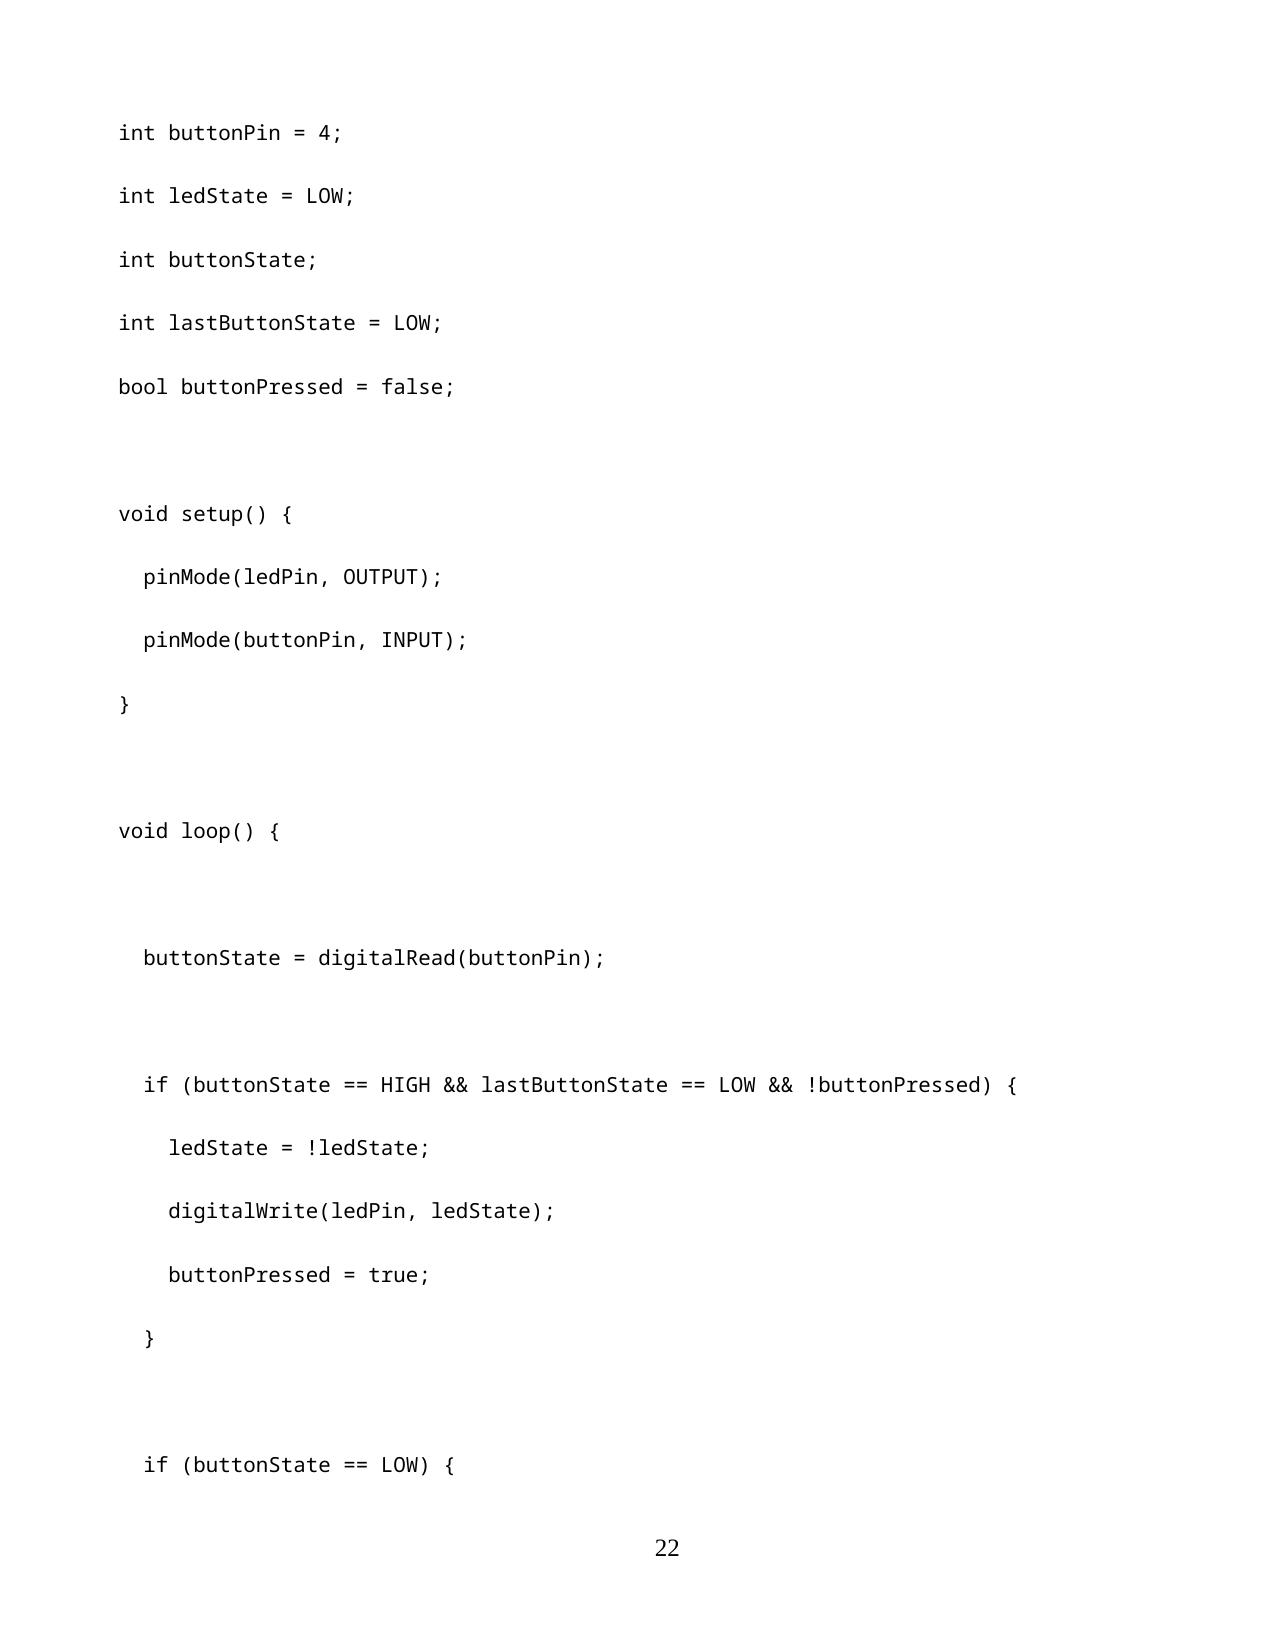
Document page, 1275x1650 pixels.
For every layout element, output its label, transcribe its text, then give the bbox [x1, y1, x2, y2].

text void loop() { [118, 816, 1216, 844]
text void setup() { [118, 499, 1216, 527]
text int buttonPin = 4; [118, 118, 1216, 147]
text } [118, 1323, 1216, 1352]
text } [118, 689, 1216, 717]
text digitalWrite(ledPin, ledState); [118, 1197, 1216, 1225]
text bool buttonPressed = false; [118, 372, 1216, 400]
text ledState = !ledState; [118, 1133, 1216, 1162]
text int buttonState; [118, 245, 1216, 273]
text if (buttonState == HIGH && lastButtonState == LOW && !buttonPressed) { [118, 1070, 1216, 1098]
text int lastButtonState = LOW; [118, 308, 1216, 337]
text pinMode(buttonPin, INPUT); [118, 626, 1216, 654]
text buttonPressed = true; [118, 1260, 1216, 1288]
text pinMode(ledPin, OUTPUT); [118, 562, 1216, 591]
text int ledState = LOW; [118, 182, 1216, 210]
text buttonState = digitalRead(buttonPin); [118, 943, 1216, 971]
text if (buttonState == LOW) { [118, 1450, 1216, 1479]
